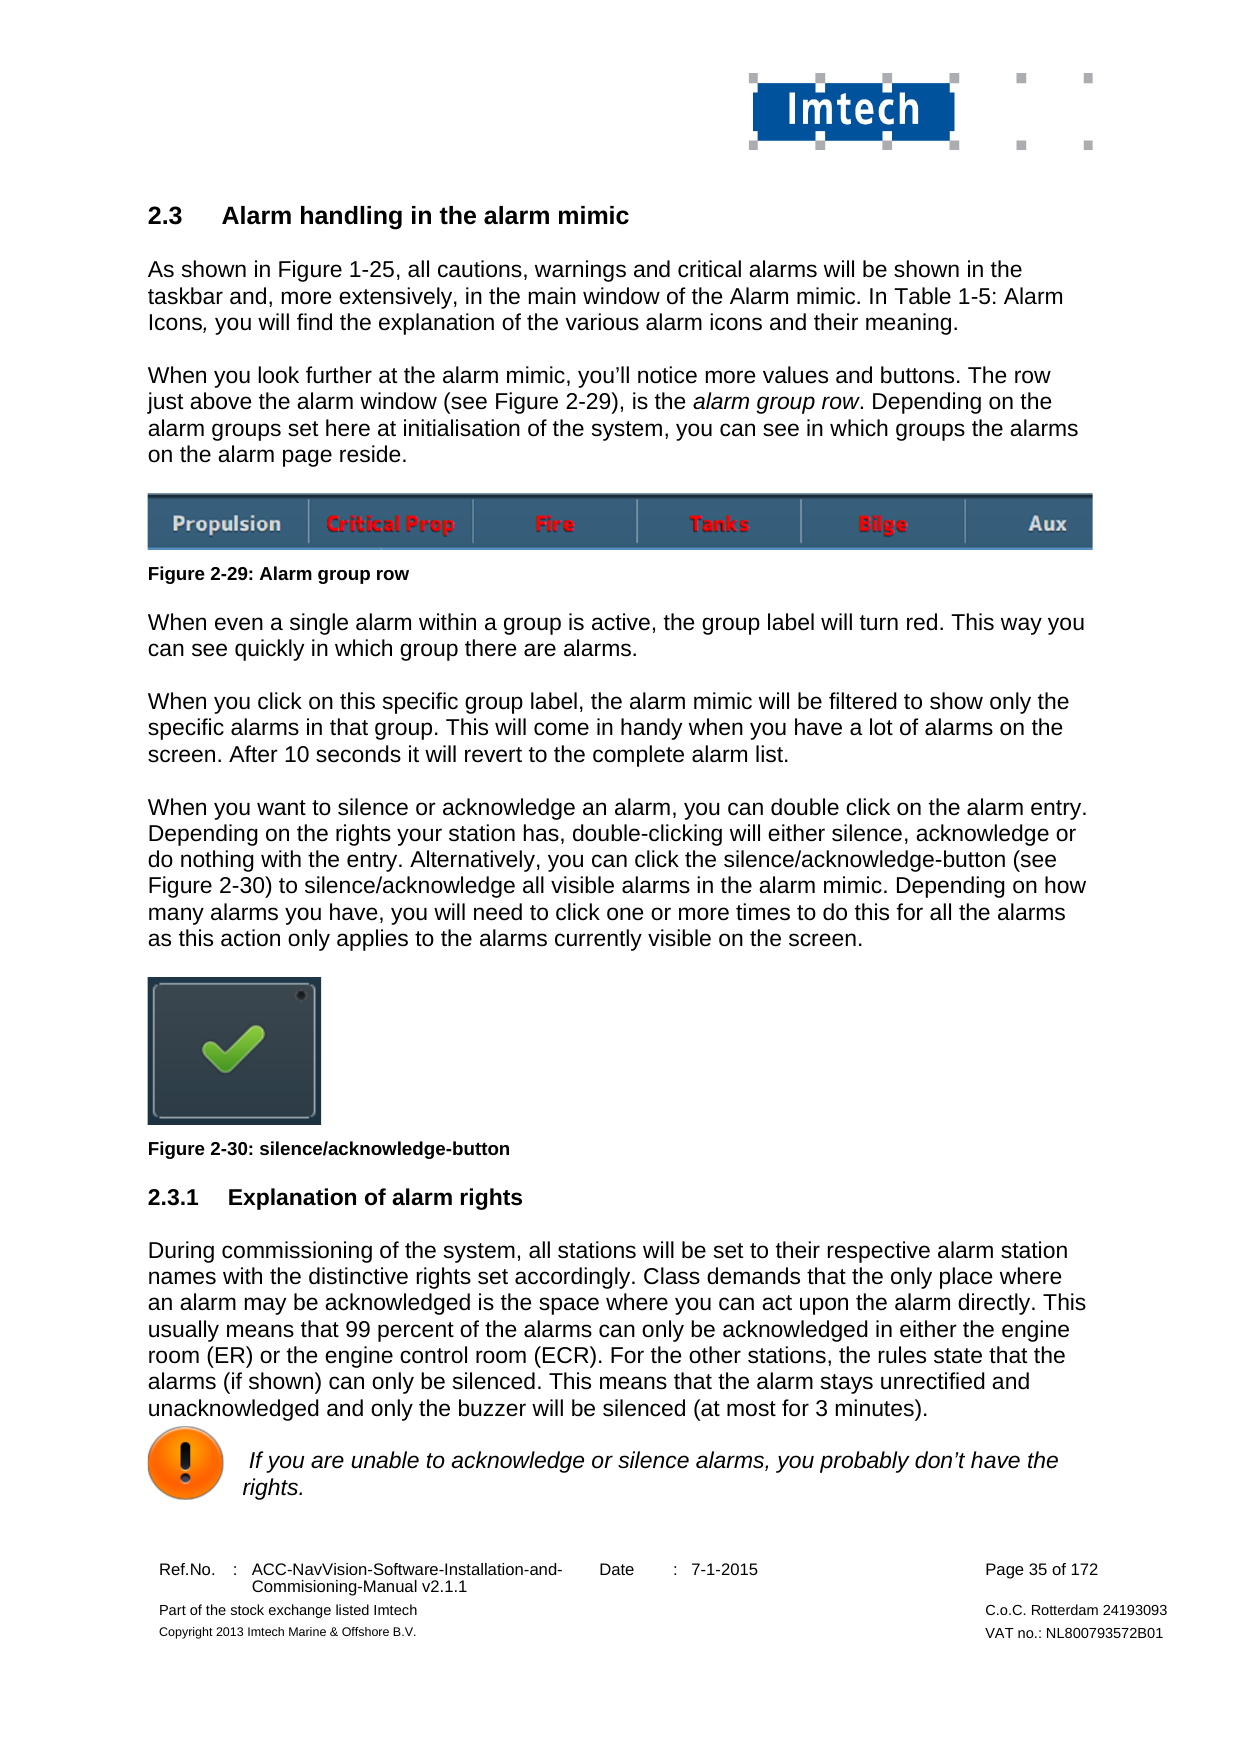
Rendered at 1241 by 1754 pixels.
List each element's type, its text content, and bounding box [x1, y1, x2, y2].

text When you click on this specific group label, the alarm mimic will be filtered to show only the specific alarms in that group. This will come in handy when you have a lot of alarms on the screen. After 10 seconds it will revert to the complete alarm list. [148, 688, 1093, 767]
picture [147, 1426, 224, 1500]
picture [147, 977, 322, 1125]
subtitle Alarm handling in the alarm mimic [148, 201, 1093, 230]
text As shown in Figure 1-25, all cautions, warnings and critical alarms will be shown in the taskbar and, more extensively, in the main window of the Alarm mimic. In Table 1-5: Alarm Icons, you will find the explanation of the various alarm icons and their meaning. [148, 256, 1093, 335]
picture [748, 73, 1093, 150]
text When even a single alarm within a group is active, the group label will turn red. This way you can see quickly in which group there are alarms. [148, 609, 1093, 662]
text If you are unable to acknowledge or silence alarms, you probably don’t have the rights. [224, 1447, 1093, 1500]
subtitle Explanation of alarm rights [148, 1184, 1093, 1210]
picture [147, 493, 1093, 550]
text During commissioning of the system, all stations will be set to their respective alarm station names with the distinctive rights set accordingly. Class demands that the only place where an alarm may be acknowledged is the space where you can act upon the alarm directly. This usually means that 99 percent of the alarms can only be acknowledged in either the engine room (ER) or the engine control room (ECR). For the other stations, the rules state that the alarms (if shown) can only be silenced. This means that the alarm stays unrectified and unacknowledged and only the buzzer will be silenced (at most for 3 minutes). [148, 1237, 1093, 1421]
